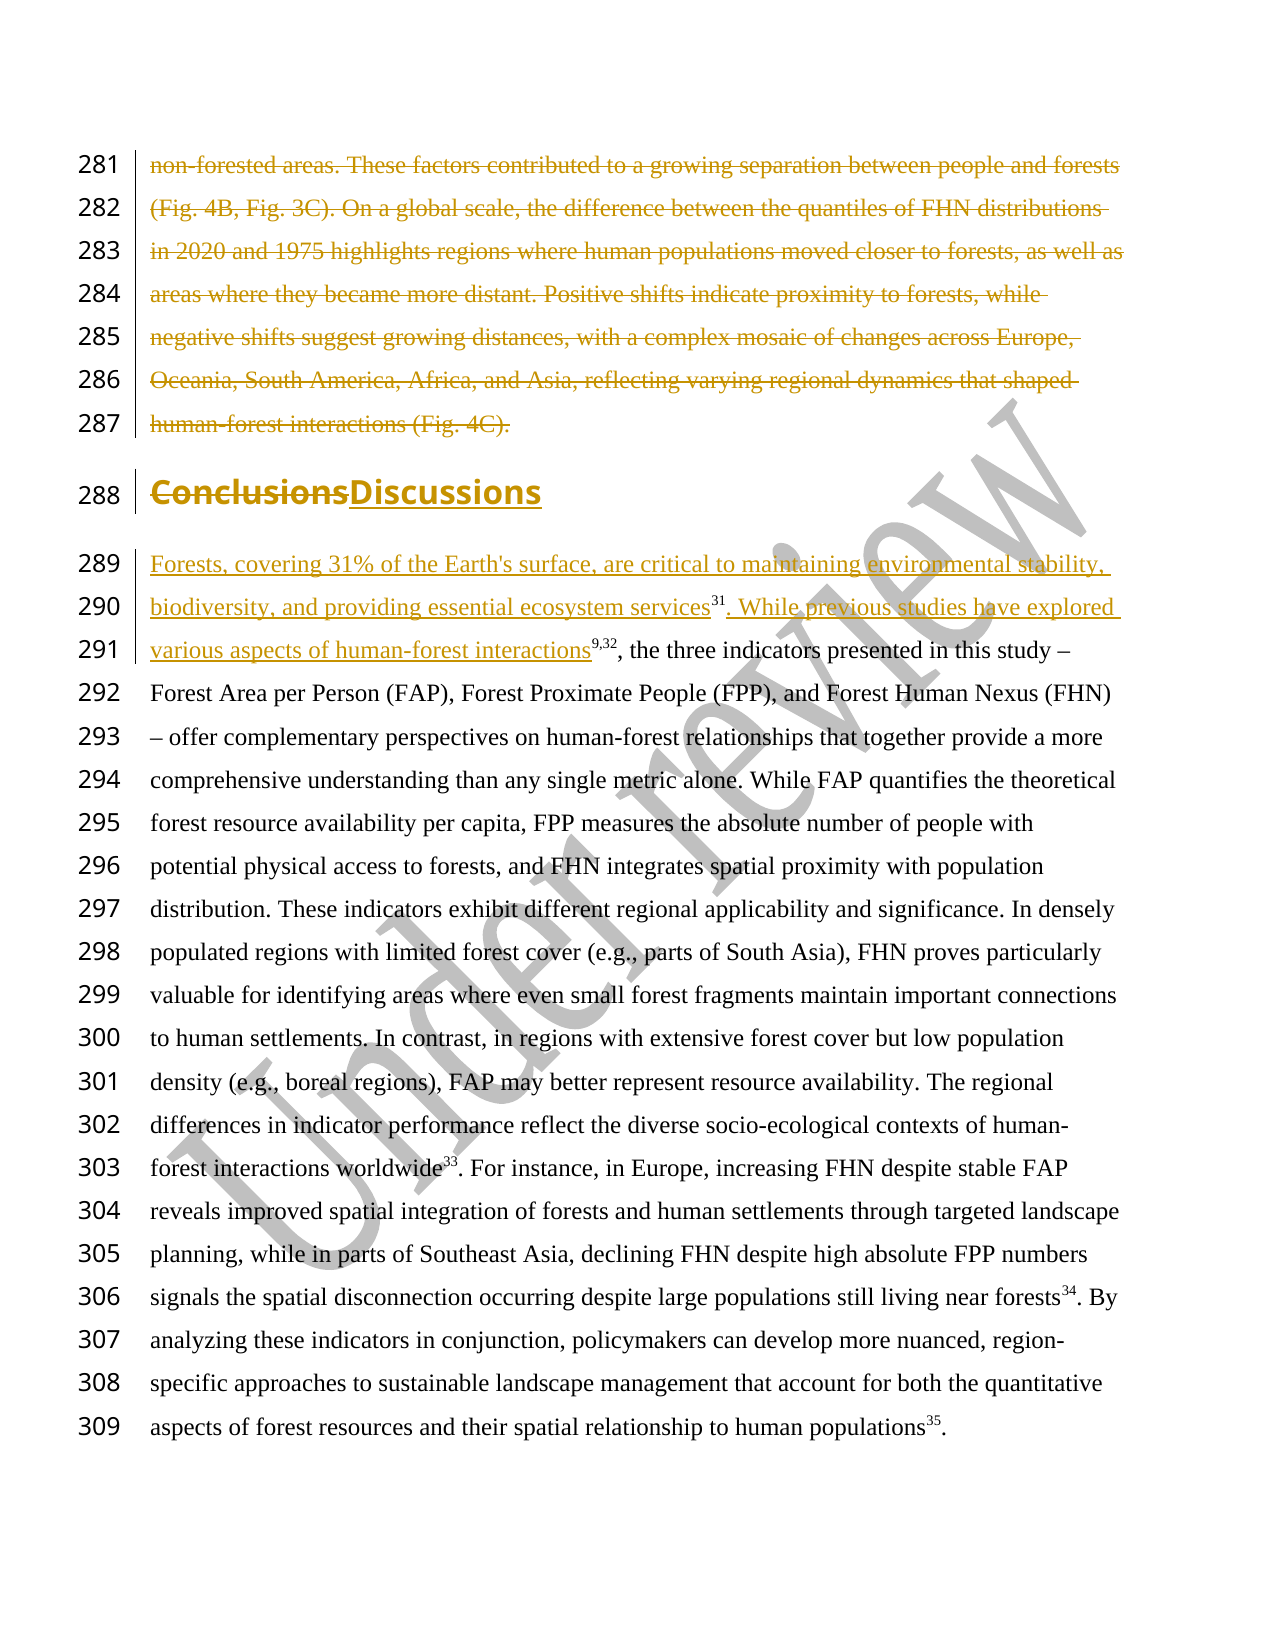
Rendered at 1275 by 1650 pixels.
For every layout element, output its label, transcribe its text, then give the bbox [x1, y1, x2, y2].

text 319,32, the three indicators presented in this study – Forest Area per Person (FAP), Forest Proximate People (FPP), and Forest Human Nexus (FHN) – offer complementary perspectives on human-forest relationships that together provide a more comprehensive understanding than any single metric alone. While FAP quantifies the theoretical forest resource availability per capita, FPP measures the absolute number of people with potential physical access to forests, and FHN integrates spatial proximity with population distribution. These indicators exhibit different regional applicability and significance. In densely populated regions with limited forest cover (e.g., parts of South Asia), FHN proves particularly valuable for identifying areas where even small forest fragments maintain important connections to human settlements. In contrast, in regions with extensive forest cover but low population density (e.g., boreal regions), FAP may better represent resource availability. The regional differences in indicator performance reflect the diverse socio-ecological contexts of human-forest interactions worldwide33. For instance, in Europe, increasing FHN despite stable FAP reveals improved spatial integration of forests and human settlements through targeted landscape planning, while in parts of Southeast Asia, declining FHN despite high absolute FPP numbers signals the spatial disconnection occurring despite large populations still living near forests34. By analyzing these indicators in conjunction, policymakers can develop more nuanced, region-specific approaches to sustainable landscape management that account for both the quantitative aspects of forest resources and their spatial relationship to human populations35. [150, 549, 1125, 1440]
